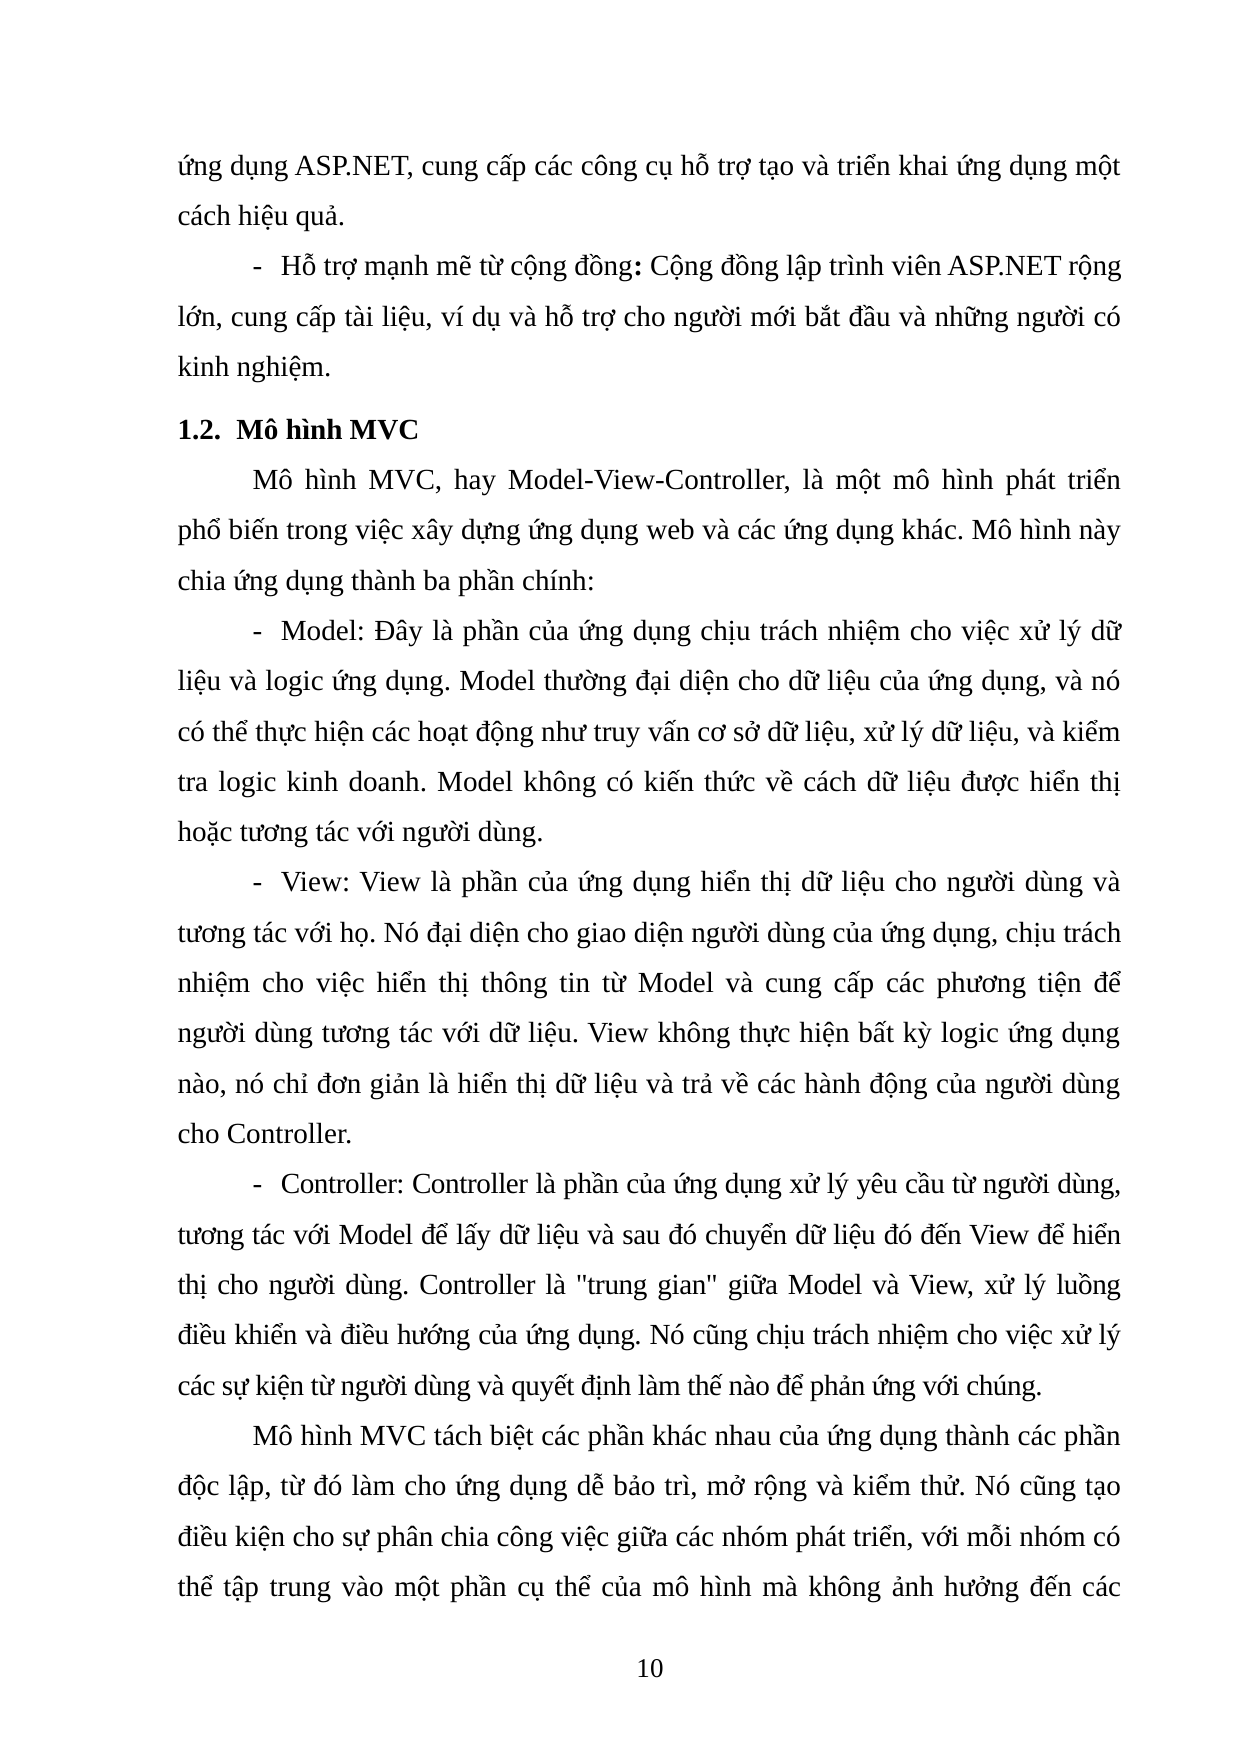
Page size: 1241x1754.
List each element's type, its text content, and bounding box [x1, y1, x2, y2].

subtitle Mô hình MVC [177, 412, 1122, 445]
text Mô hình MVC, hay Model-View-Controller, là một mô hình phát triển phổ biến trong việc xây dựng ứng dụng web và các ứng dụng khác. Mô hình này chia ứng dụng thành ba phần chính: [177, 462, 1122, 596]
list View: View là phần của ứng dụng hiển thị dữ liệu cho người dùng và tương tác với họ. Nó đại diện cho giao diện người dùng của ứng dụng, chịu trách nhiệm cho việc hiển thị thông tin từ Model và cung cấp các phương tiện để người dùng tương tác với dữ liệu. View không thực hiện bất kỳ logic ứng dụng nào, nó chỉ đơn giản là hiển thị dữ liệu và trả về các hành động của người dùng cho Controller. [177, 864, 1122, 1150]
list Hỗ trợ mạnh mẽ từ cộng đồng: Cộng đồng lập trình viên ASP.NET rộng lớn, cung cấp tài liệu, ví dụ và hỗ trợ cho người mới bắt đầu và những người có kinh nghiệm. [177, 248, 1122, 382]
list Model: Đây là phần của ứng dụng chịu trách nhiệm cho việc xử lý dữ liệu và logic ứng dụng. Model thường đại diện cho dữ liệu của ứng dụng, và nó có thể thực hiện các hoạt động như truy vấn cơ sở dữ liệu, xử lý dữ liệu, và kiểm tra logic kinh doanh. Model không có kiến thức về cách dữ liệu được hiển thị hoặc tương tác với người dùng. [177, 613, 1122, 848]
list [177, 148, 1122, 232]
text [177, 1418, 1122, 1602]
list Controller: Controller là phần của ứng dụng xử lý yêu cầu từ người dùng, tương tác với Model để lấy dữ liệu và sau đó chuyển dữ liệu đó đến View để hiển thị cho người dùng. Controller là "trung gian" giữa Model và View, xử lý luồng điều khiển và điều hướng của ứng dụng. Nó cũng chịu trách nhiệm cho việc xử lý các sự kiện từ người dùng và quyết định làm thế nào để phản ứng với chúng. [177, 1166, 1122, 1401]
